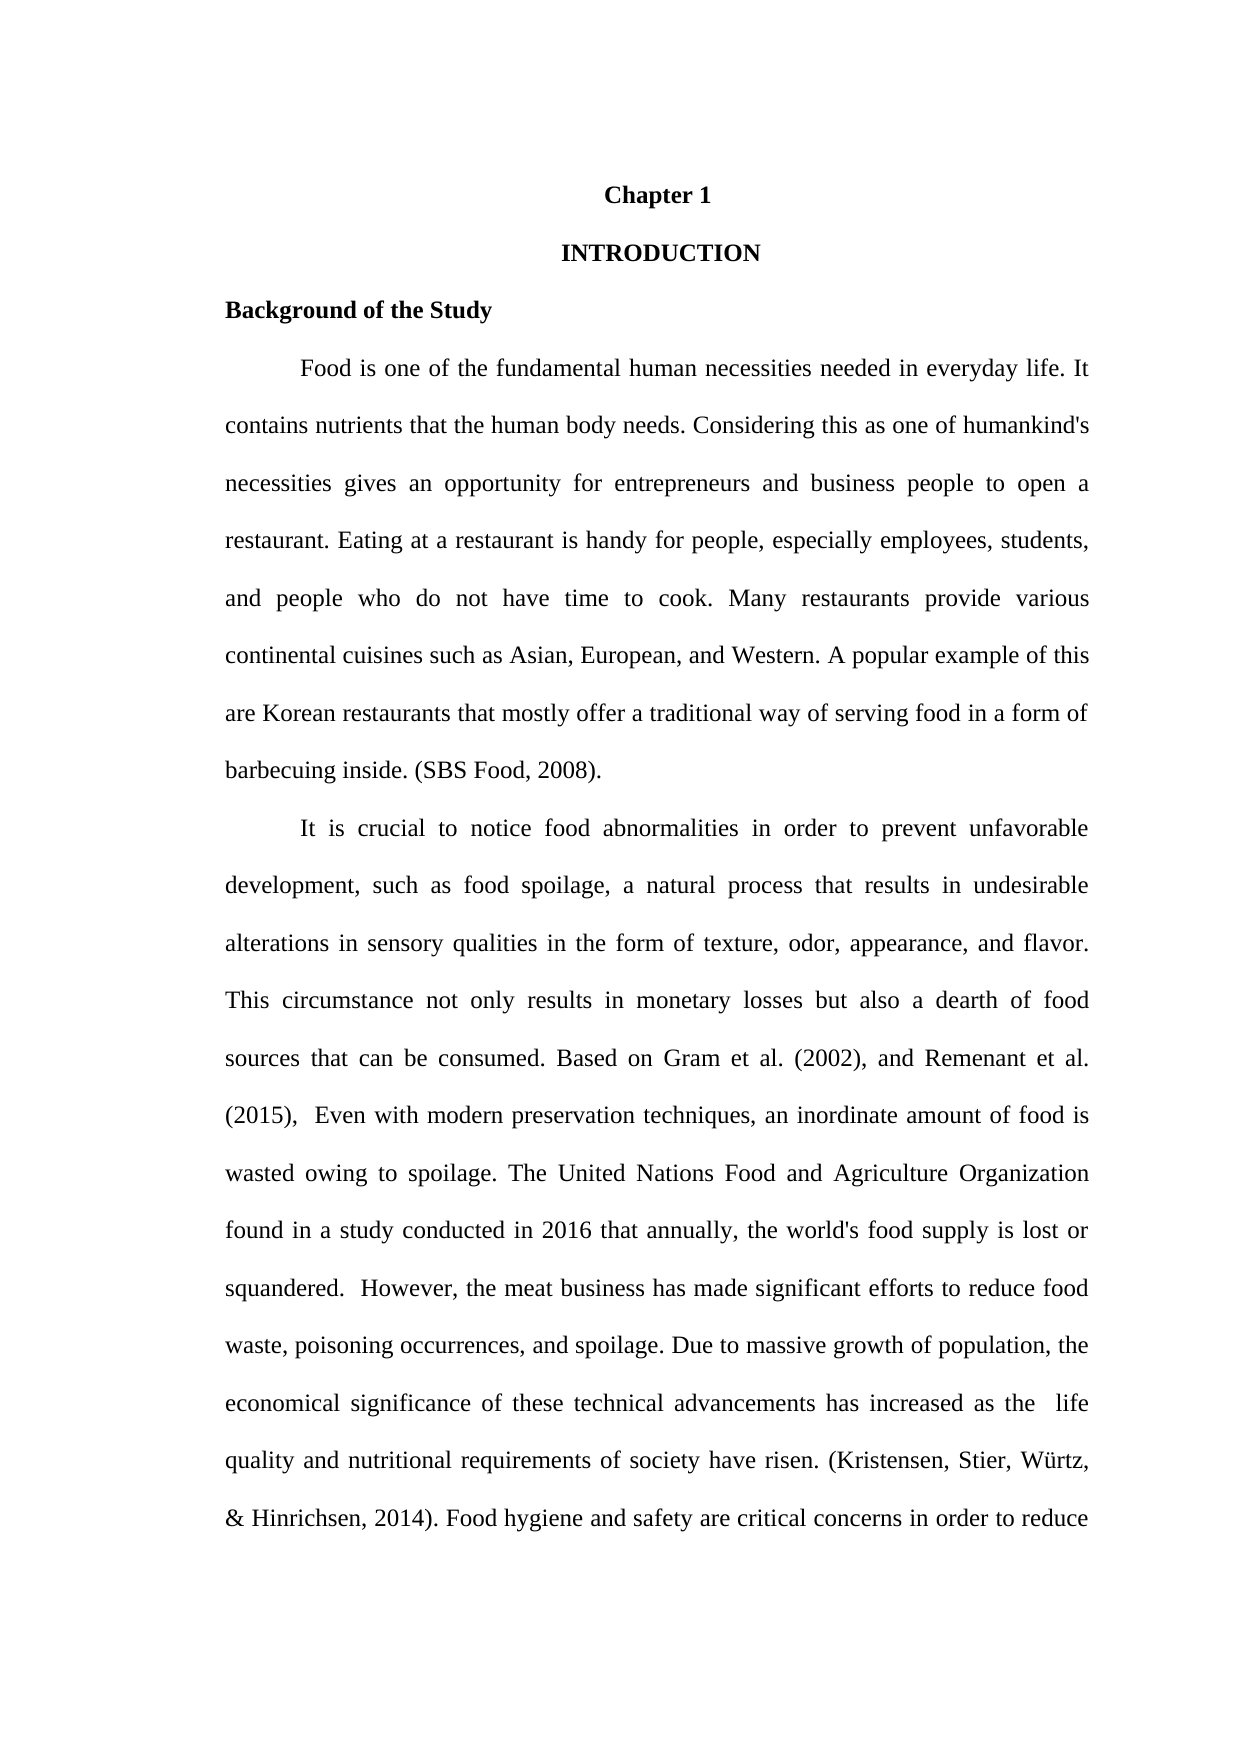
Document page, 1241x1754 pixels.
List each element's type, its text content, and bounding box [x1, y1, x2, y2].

text Background of the Study [225, 295, 1090, 324]
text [225, 813, 1090, 1531]
text INTRODUCTION [225, 238, 1090, 266]
text Food is one of the fundamental human necessities needed in everyday life. It contains nutrients that the human body needs. Considering this as one of humankind's necessities gives an opportunity for entrepreneurs and business people to open a restaurant. Eating at a restaurant is handy for people, especially employees, students, and people who do not have time to cook. Many restaurants provide various continental cuisines such as Asian, European, and Western. A popular example of this are Korean restaurants that mostly offer a traditional way of serving food in a form of barbecuing inside. (SBS Food, 2008). [225, 353, 1090, 784]
text Chapter 1 [225, 180, 1090, 209]
